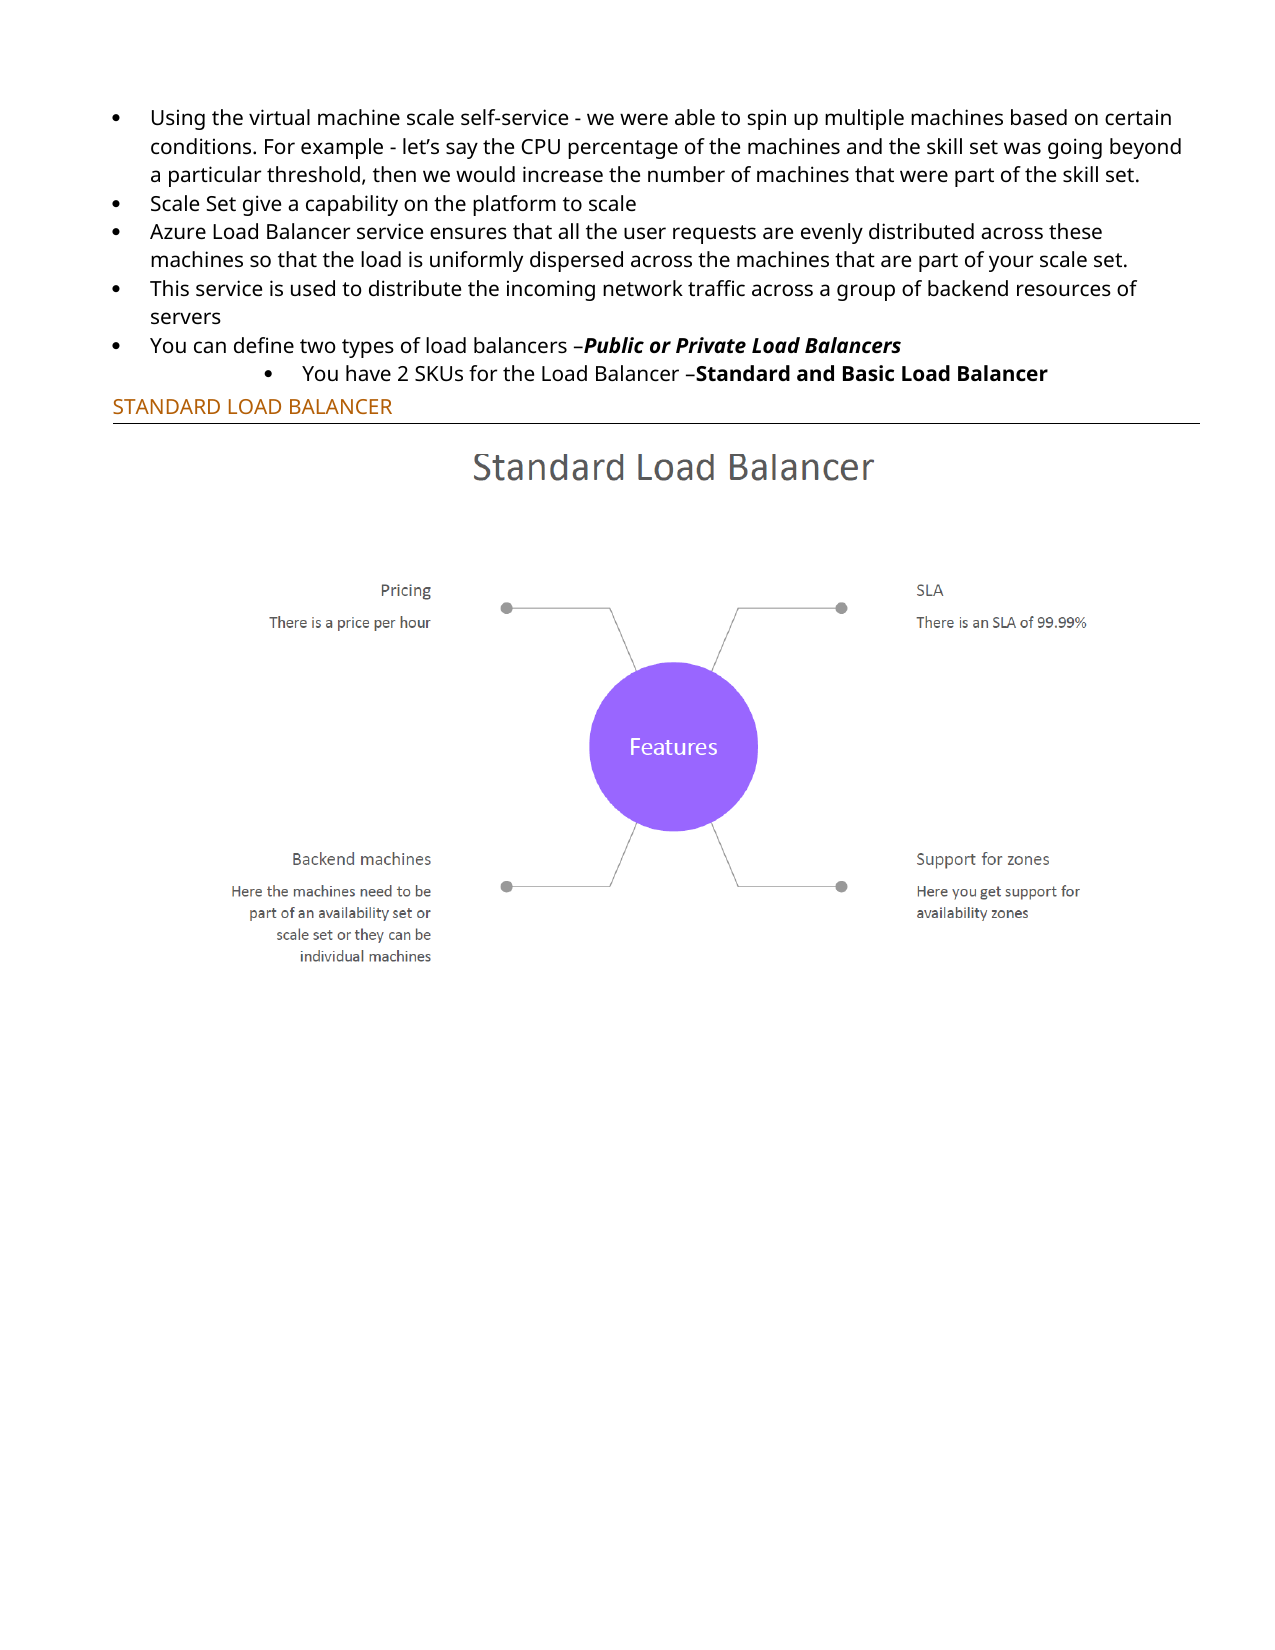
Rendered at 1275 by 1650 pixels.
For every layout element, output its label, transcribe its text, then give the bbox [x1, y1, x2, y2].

list Using the virtual machine scale self-service - we were able to spin up multiple machines based on certain conditions. For example - let’s say the CPU percentage of the machines and the skill set was going beyond a particular threshold, then we would increase the number of machines that were part of the skill set. [112, 103, 1200, 189]
list This service is used to distribute the incoming network traffic across a group of backend resources of servers [112, 274, 1200, 331]
list Scale Set give a capability on the platform to scale [112, 189, 1200, 217]
picture [223, 454, 1089, 962]
list Azure Load Balancer service ensures that all the user requests are evenly distributed across these machines so that the load is uniformly dispersed across the machines that are part of your scale set. [112, 217, 1200, 274]
list You can define two types of load balancers –Public or Private Load Balancers [112, 331, 1200, 359]
list You have 2 SKUs for the Load Balancer –Standard and Basic Load Balancer [112, 359, 1200, 388]
subtitle STANDARD LOAD BALANCER [112, 392, 1200, 424]
